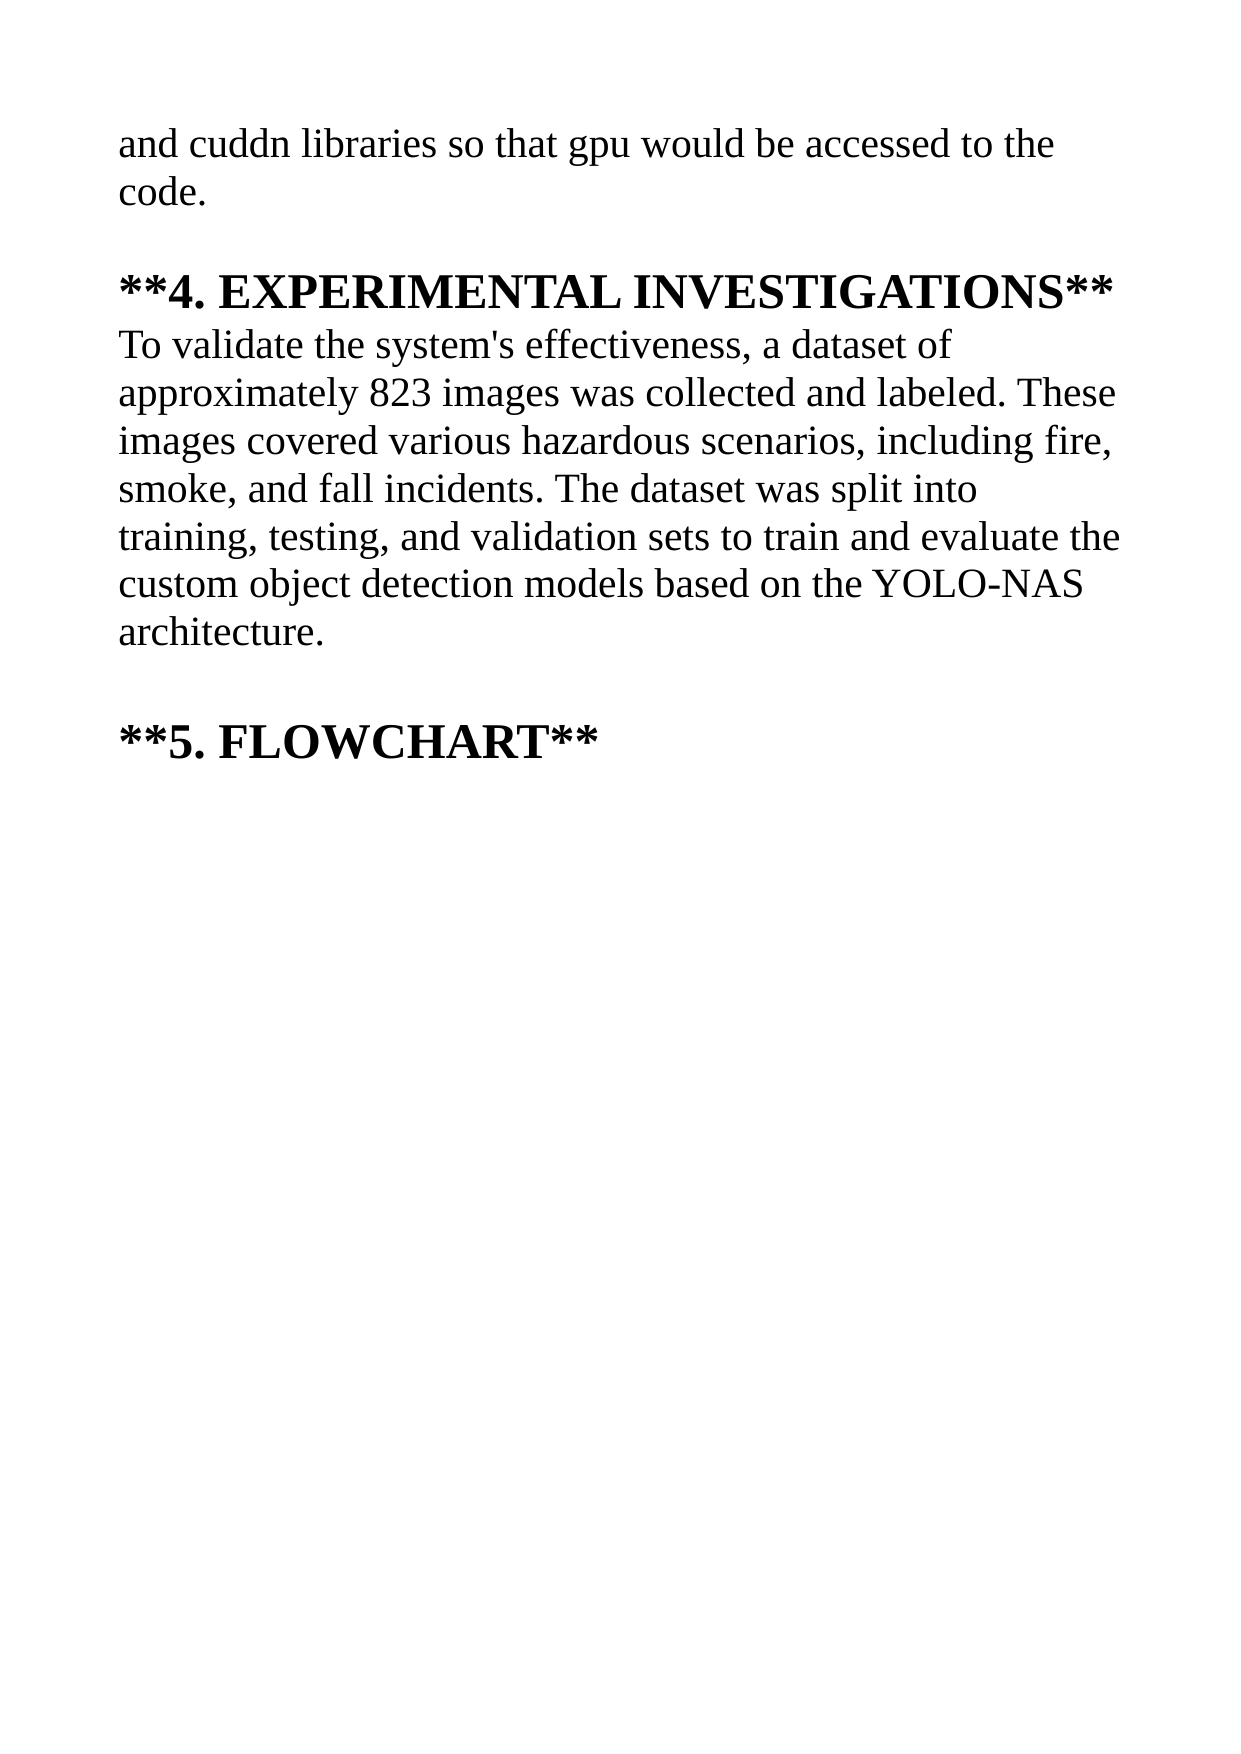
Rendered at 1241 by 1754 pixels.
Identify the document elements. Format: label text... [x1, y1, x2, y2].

text To validate the system's effectiveness, a dataset of approximately 823 images was collected and labeled. These images covered various hazardous scenarios, including fire, smoke, and fall incidents. The dataset was split into training, testing, and validation sets to train and evaluate the custom object detection models based on the YOLO-NAS architecture. [118, 319, 1122, 655]
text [118, 118, 1122, 214]
text **4. EXPERIMENTAL INVESTIGATIONS** [118, 262, 1122, 319]
text **5. FLOWCHART** [118, 712, 1122, 770]
